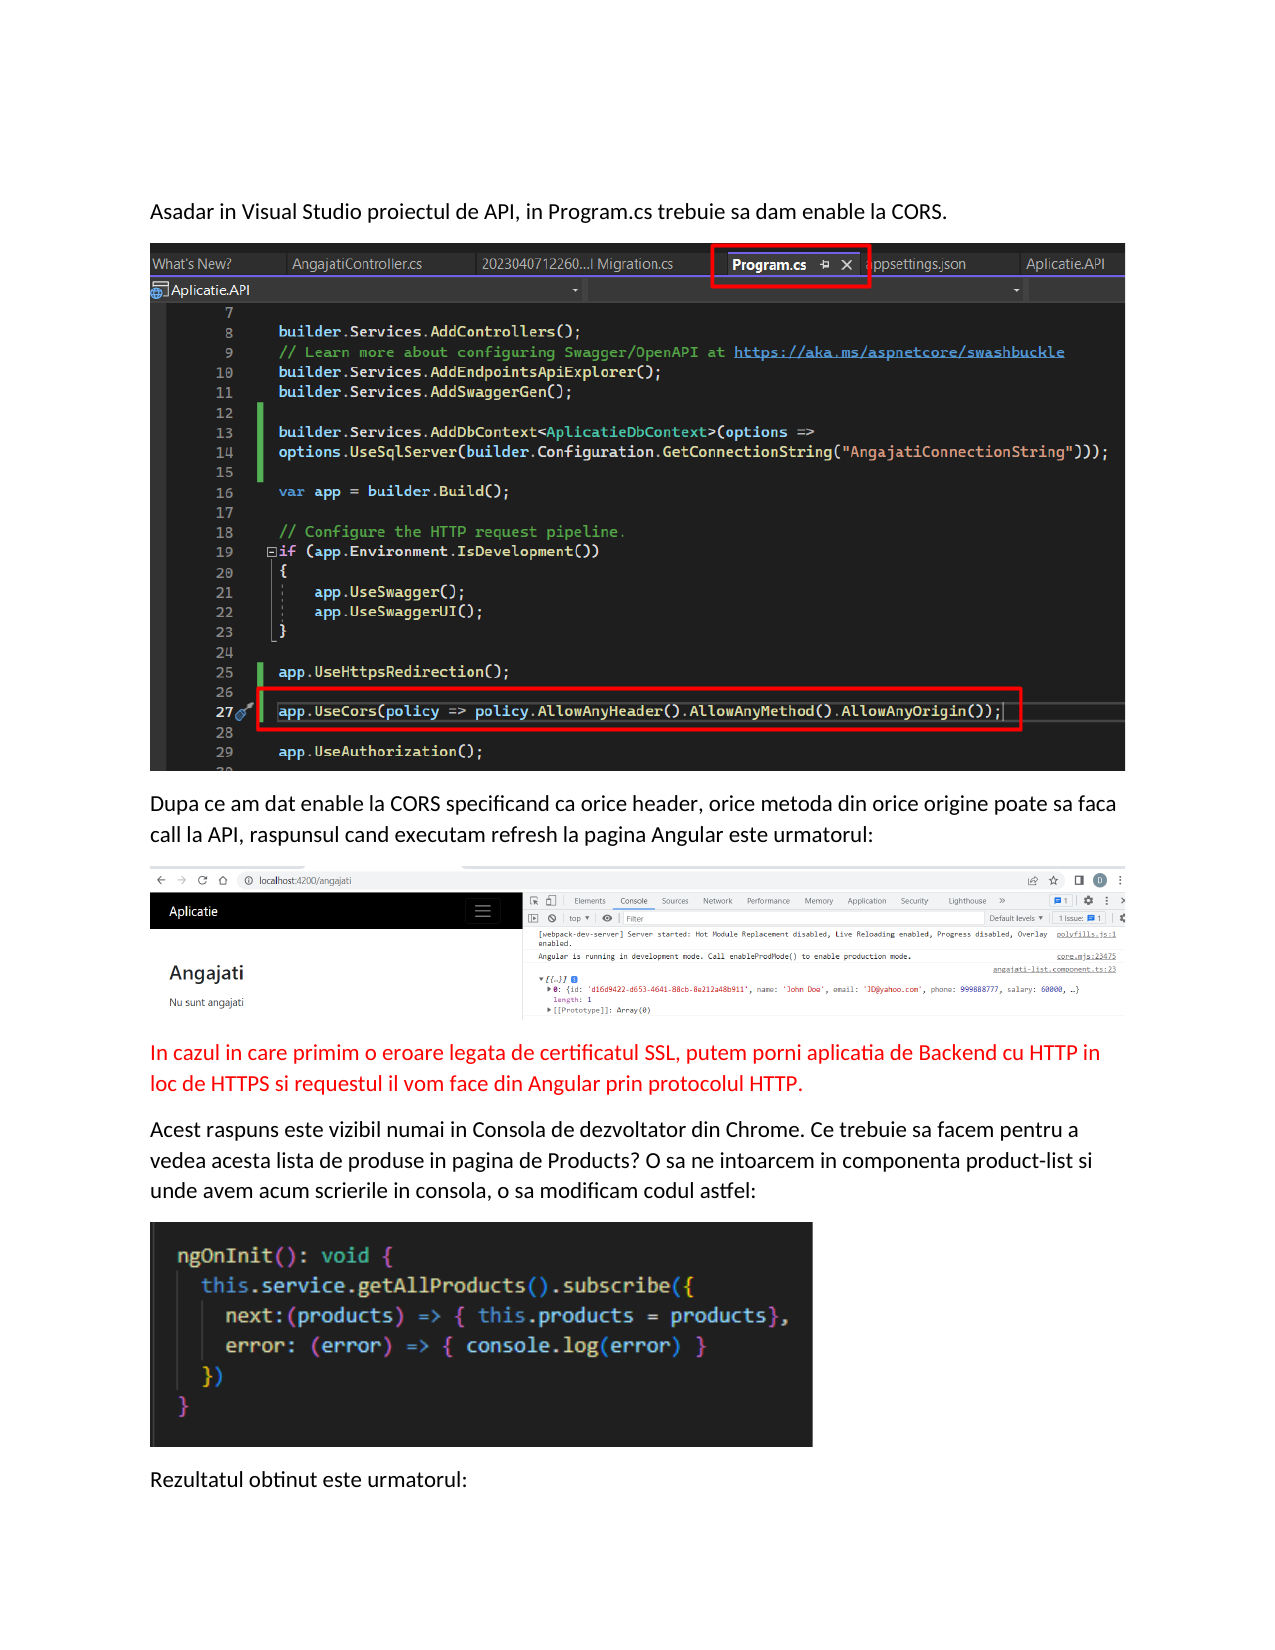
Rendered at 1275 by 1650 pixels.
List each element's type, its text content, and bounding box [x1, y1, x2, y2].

text Rezultatul obtinut este urmatorul: [150, 1465, 1125, 1493]
text In cazul in care primim o eroare legata de certificatul SSL, putem porni aplicatia de Backend cu HTTP in loc de HTTPS si requestul il vom face din Angular prin protocolul HTTP. [150, 1038, 1125, 1097]
picture [150, 1222, 813, 1447]
picture [150, 243, 1125, 771]
text Asadar in Visual Studio proiectul de API, in Program.cs trebuie sa dam enable la CORS. [150, 197, 1125, 225]
text Acest raspuns este vizibil numai in Consola de dezvoltator din Chrome. Ce trebuie sa facem pentru a vedea acesta lista de produse in pagina de Products? O sa ne intoarcem in componenta product-list si unde avem acum scrierile in consola, o sa modificam codul astfel: [150, 1116, 1125, 1204]
text Dupa ce am dat enable la CORS specificand ca orice header, orice metoda din orice origine poate sa faca call la API, raspunsul cand executam refresh la pagina Angular este urmatorul: [150, 789, 1125, 848]
picture [150, 866, 1125, 1020]
